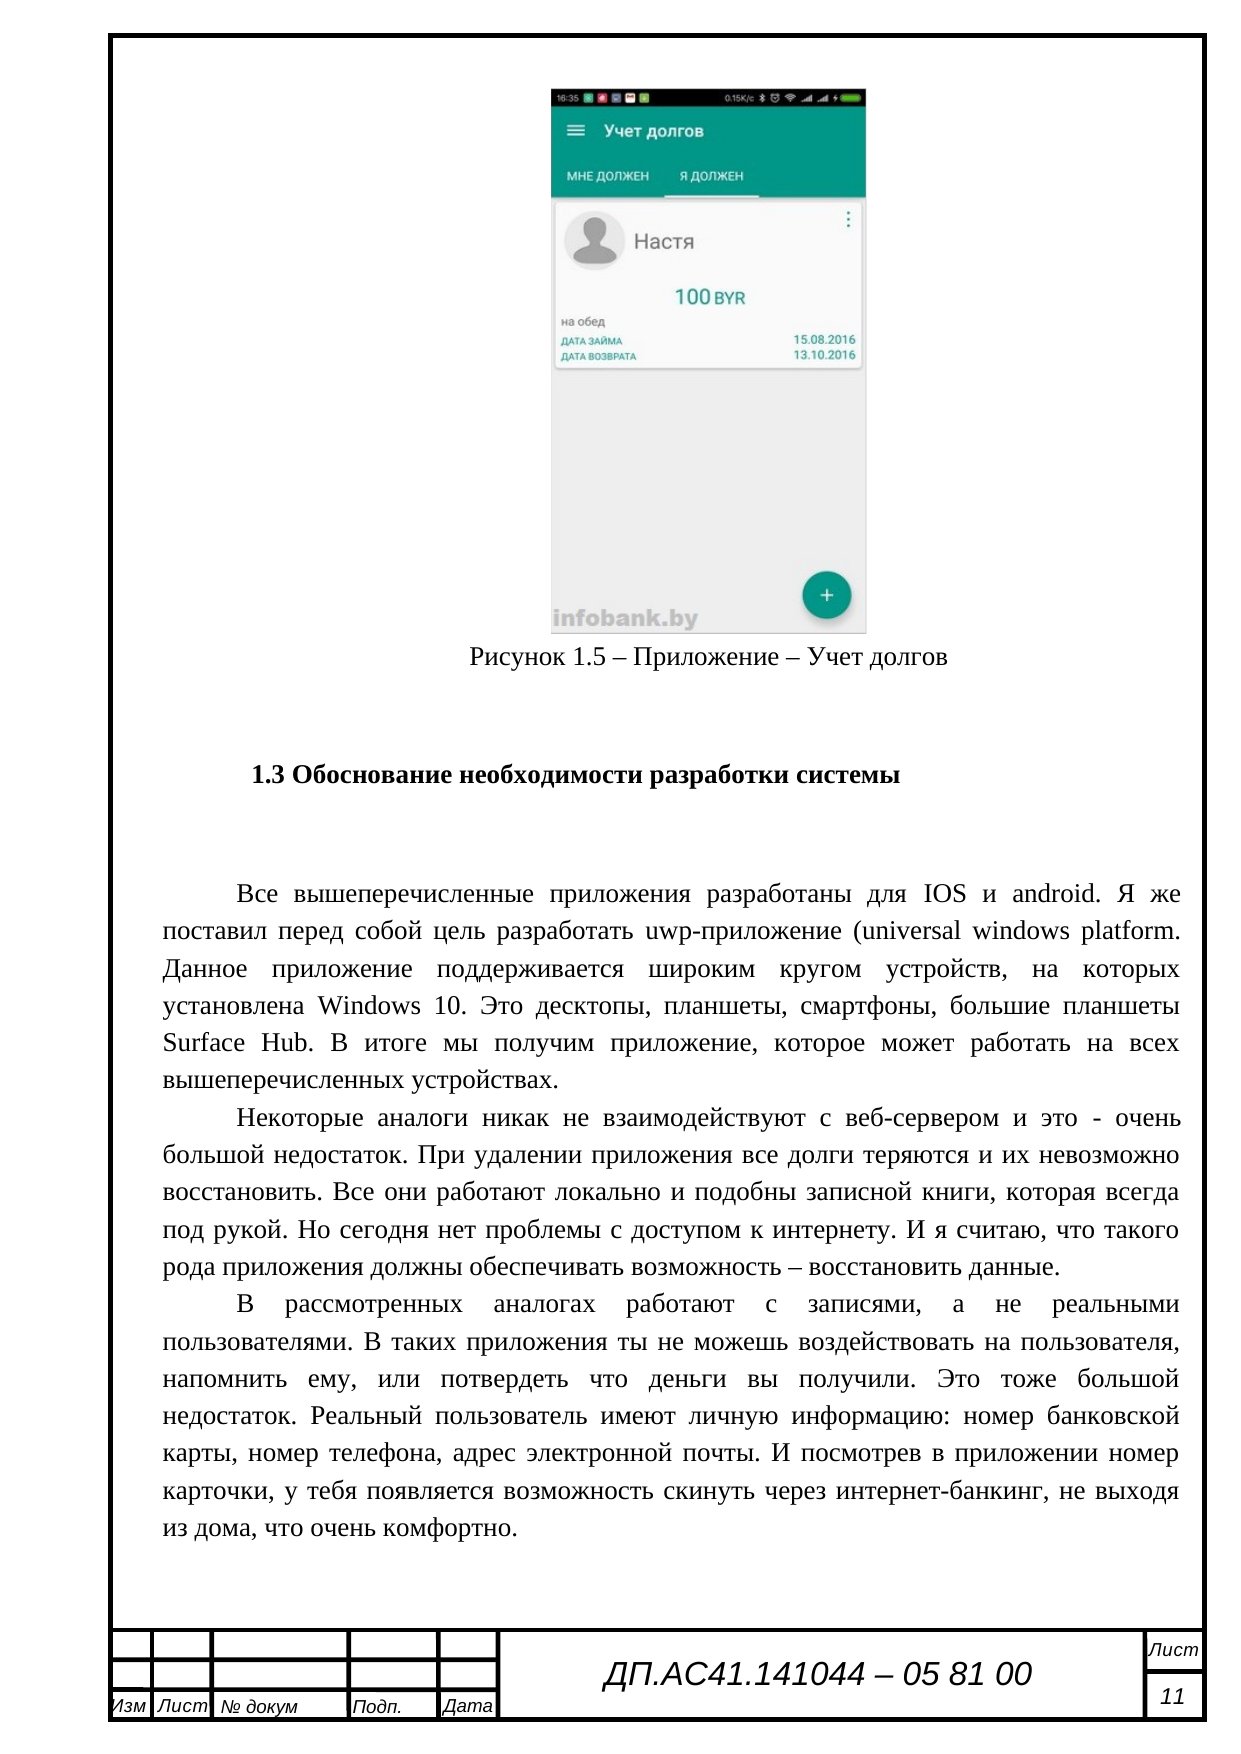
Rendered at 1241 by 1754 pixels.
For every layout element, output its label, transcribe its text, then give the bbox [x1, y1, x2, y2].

text Некоторые аналоги никак не взаимодействуют с веб-сервером и это - очень большой недостаток. При удалении приложения все долги теряются и их невозможно восстановить. Все они работают локально и подобны записной книги, которая всегда под рукой. Но сегодня нет проблемы с доступом к интернету. И я считаю, что такого рода приложения должны обеспечивать возможность – восстановить данные. [162, 1101, 1181, 1281]
text Все вышеперечисленные приложения разработаны для IOS и android. Я же поставил перед собой цель разработать uwp-приложение (universal windows platform. Данное приложение поддерживается широким кругом устройств, на которых установлена Windows 10. Это десктопы, планшеты, смартфоны, большие планшеты Surface Hub. В итоге мы получим приложение, которое может работать на всех вышеперечисленных устройствах. [162, 877, 1181, 1095]
picture [551, 88, 867, 634]
text В рассмотренных аналогах работают с записями, а не реальными пользователями. В таких приложения ты не можешь воздействовать на пользователя, напомнить ему, или потвердеть что деньги вы получили. Это тоже большой недостаток. Реальный пользователь имеют личную информацию: номер банковской карты, номер телефона, адрес электронной почты. И посмотрев в приложении номер карточки, у тебя появляется возможность скинуть через интернет-банкинг, не выходя из дома, что очень комфортно. [162, 1287, 1181, 1542]
text Рисунок 1.5 – Приложение – Учет долгов [162, 640, 1181, 671]
subtitle 1.3 Обоснование необходимости разработки системы [162, 758, 1181, 790]
